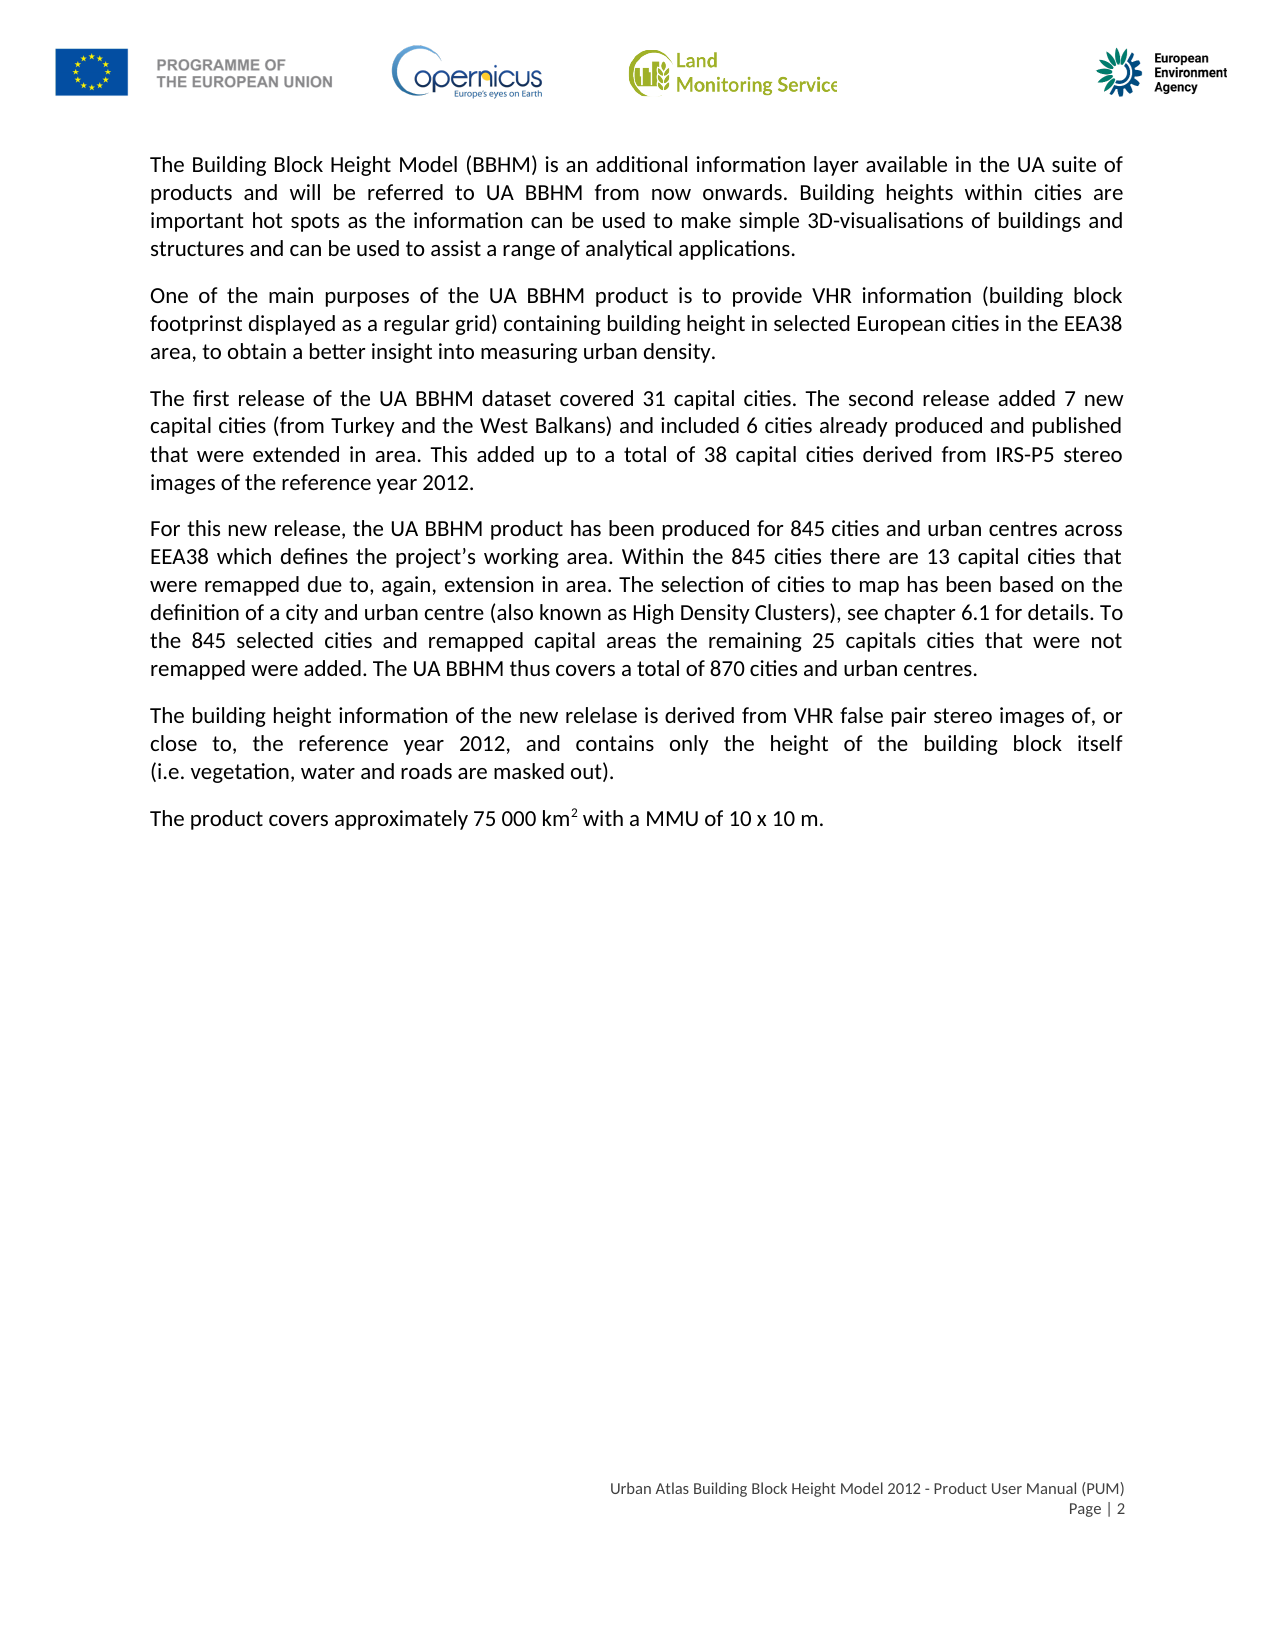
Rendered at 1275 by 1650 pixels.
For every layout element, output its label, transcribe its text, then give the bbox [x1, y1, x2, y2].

picture [1094, 46, 1228, 97]
text For this new release, the UA BBHM product has been produced for 845 cities and urban centres across EEA38 which defines the project’s working area. Within the 845 cities there are 13 capital cities that were remapped due to, again, extension in area. The selection of cities to map has been based on the definition of a city and urban centre (also known as High Density Clusters), see chapter 6.1 for details. To the 845 selected cities and remapped capital areas the remaining 25 capitals cities that were not remapped were added. The UA BBHM thus covers a total of 870 cities and urban centres. [150, 514, 1125, 683]
text The product covers approximately 75 000 km2 with a MMU of 10 x 10 m. [150, 804, 1125, 832]
text The Building Block Height Model (BBHM) is an additional information layer available in the UA suite of products and will be referred to UA BBHM from now onwards. Building heights within cities are important hot spots as the information can be used to make simple 3D-visualisations of buildings and structures and can be used to assist a range of analytical applications. [150, 150, 1125, 262]
picture [371, 15, 560, 130]
text One of the main purposes of the UA BBHM product is to provide VHR information (building block footprinst displayed as a regular grid) containing building height in selected European cities in the EEA38 area, to obtain a better insight into measuring urban density. [150, 281, 1125, 365]
text The first release of the UA BBHM dataset covered 31 capital cities. The second release added 7 new capital cities (from Turkey and the West Balkans) and included 6 cities already produced and published that were extended in area. This added up to a total of 38 capital cities derived from IRS-P5 stereo images of the reference year 2012. [150, 384, 1125, 496]
picture [29, 21, 351, 124]
picture [628, 50, 837, 97]
text The building height information of the new relelase is derived from VHR false pair stereo images of, or close to, the reference year 2012, and contains only the height of the building block itself (i.e. vegetation, water and roads are masked out). [150, 701, 1125, 785]
